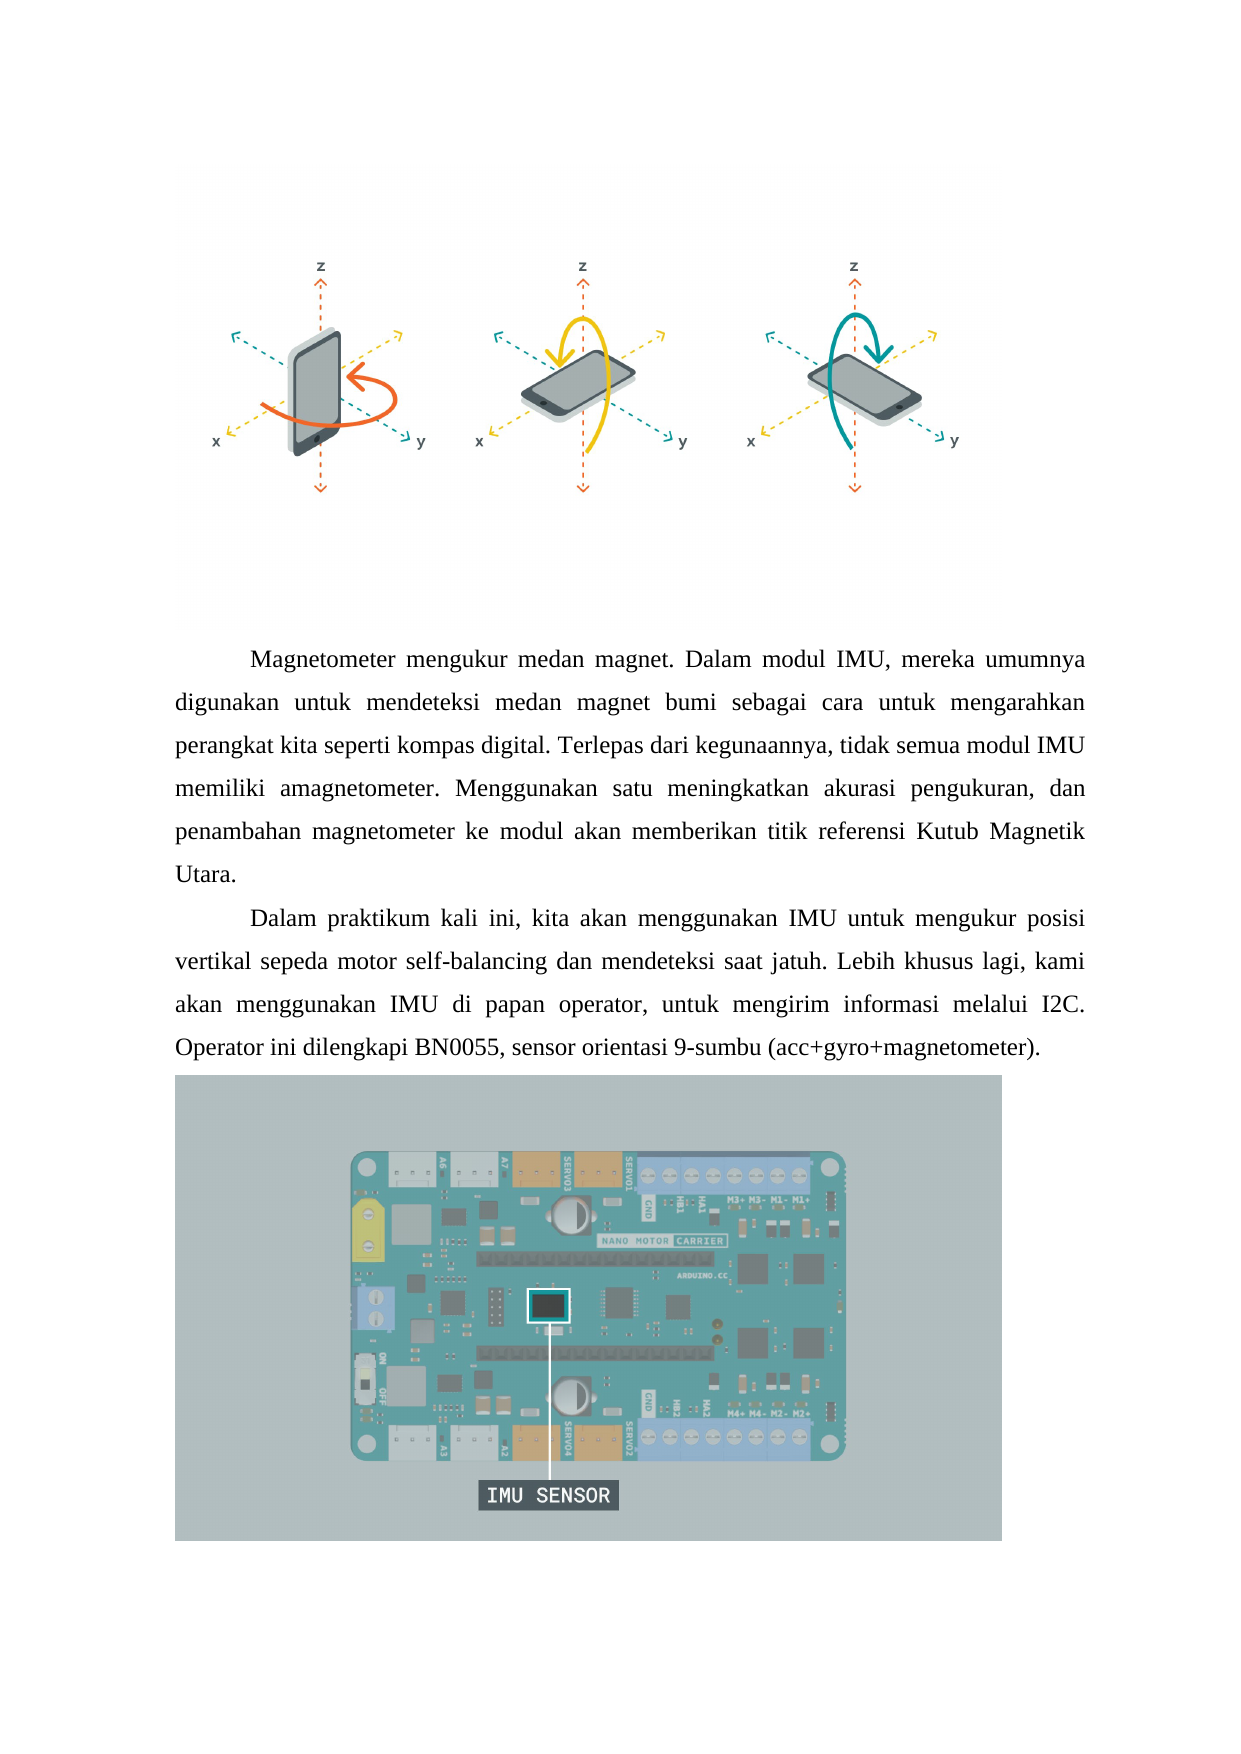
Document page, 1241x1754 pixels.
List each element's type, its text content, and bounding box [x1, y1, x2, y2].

text Dalam praktikum kali ini, kita akan menggunakan IMU untuk mengukur posisi vertikal sepeda motor self-balancing dan mendeteksi saat jatuh. Lebih khusus lagi, kami akan menggunakan IMU di papan operator, untuk mengirim informasi melalui I2C. Operator ini dilengkapi BN0055, sensor orientasi 9-sumbu (acc+gyro+magnetometer). [175, 903, 1086, 1061]
text Magnetometer mengukur medan magnet. Dalam modul IMU, mereka umumnya digunakan untuk mendeteksi medan magnet bumi sebagai cara untuk mengarahkan perangkat kita seperti kompas digital. Terlepas dari kegunaannya, tidak semua modul IMU memiliki amagnetometer. Menggunakan satu meningkatkan akurasi pengukuran, dan penambahan magnetometer ke modul akan memberikan titik referensi Kutub Magnetik Utara. [175, 644, 1086, 888]
